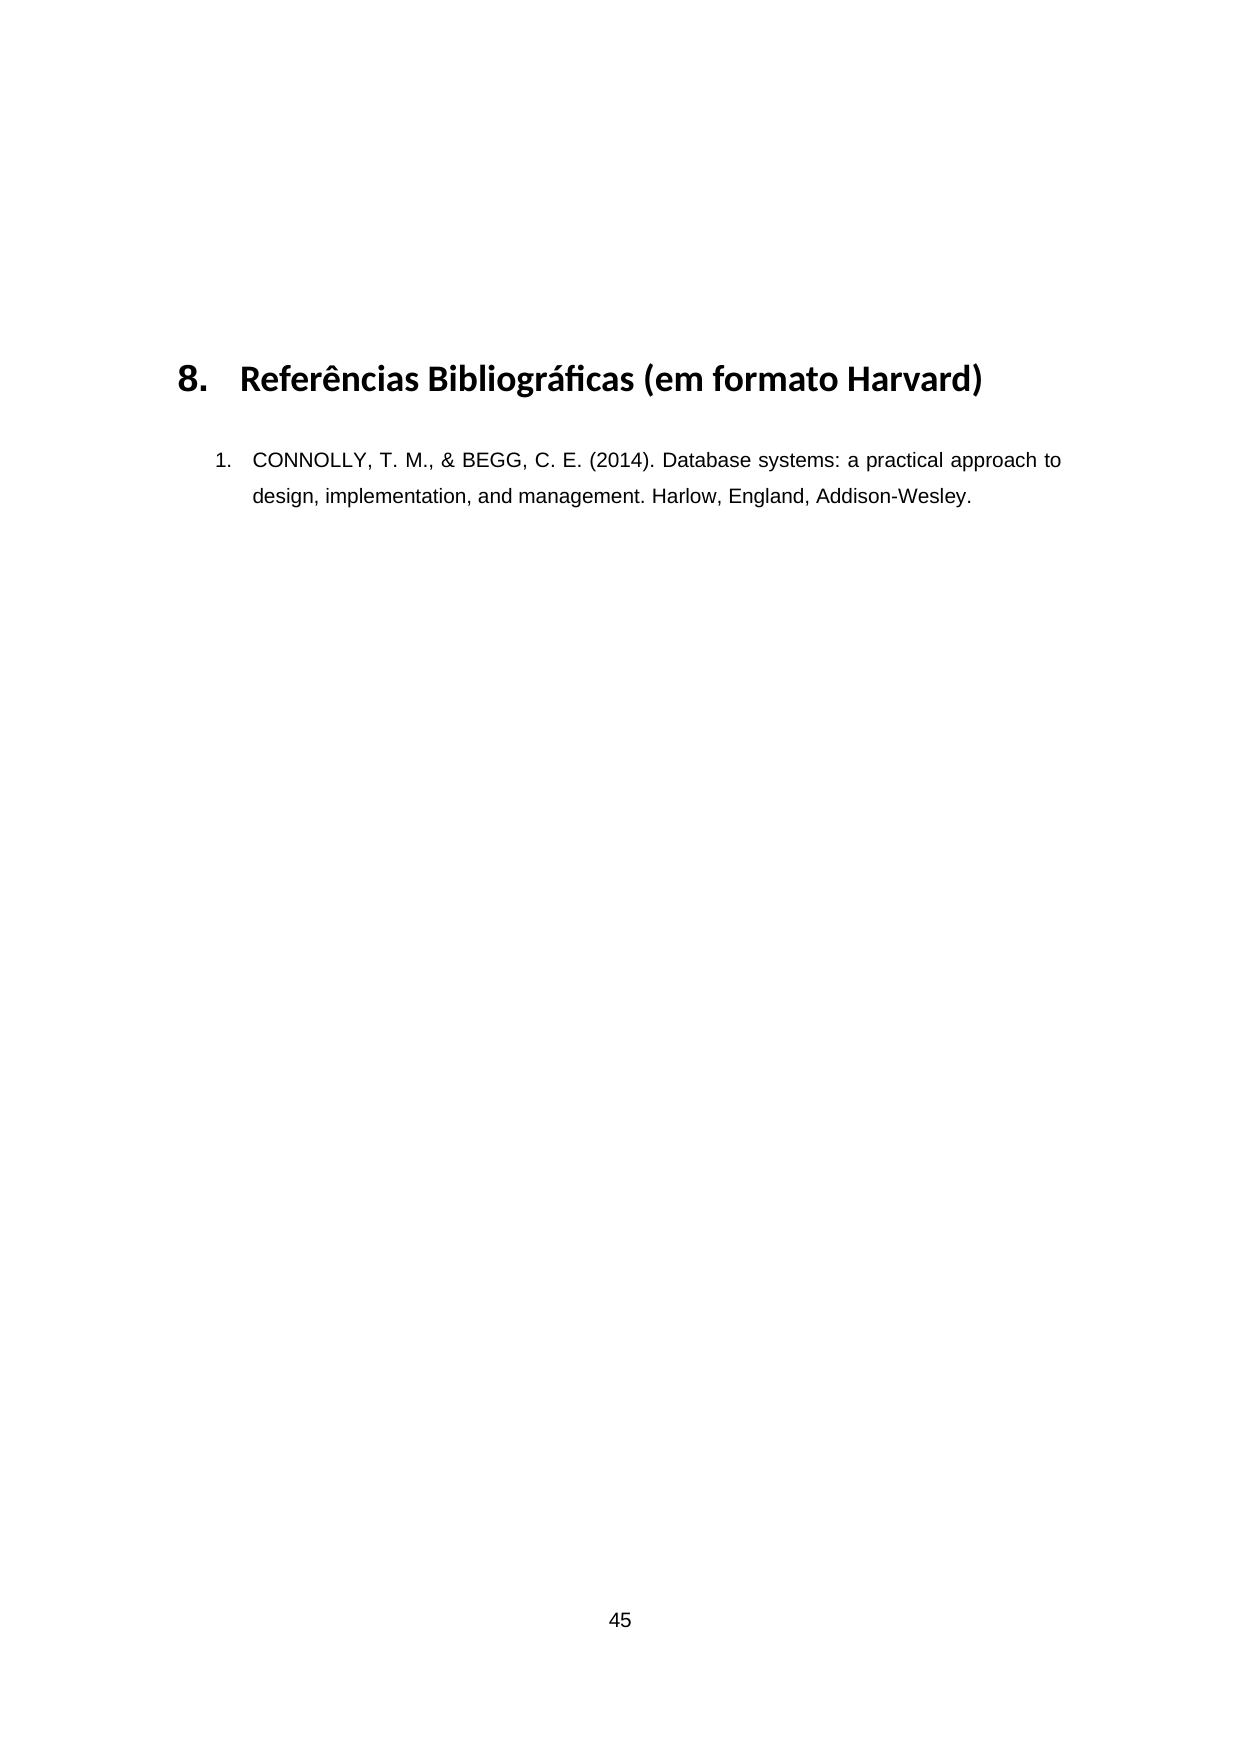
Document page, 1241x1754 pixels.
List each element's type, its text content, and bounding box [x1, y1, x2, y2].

text Referências Bibliográficas (em formato Harvard) [177, 354, 1063, 400]
list CONNOLLY, T. M., & BEGG, C. E. (2014). Database systems: a practical approach to design, implementation, and management. Harlow, England, Addison-Wesley. [215, 448, 1063, 508]
